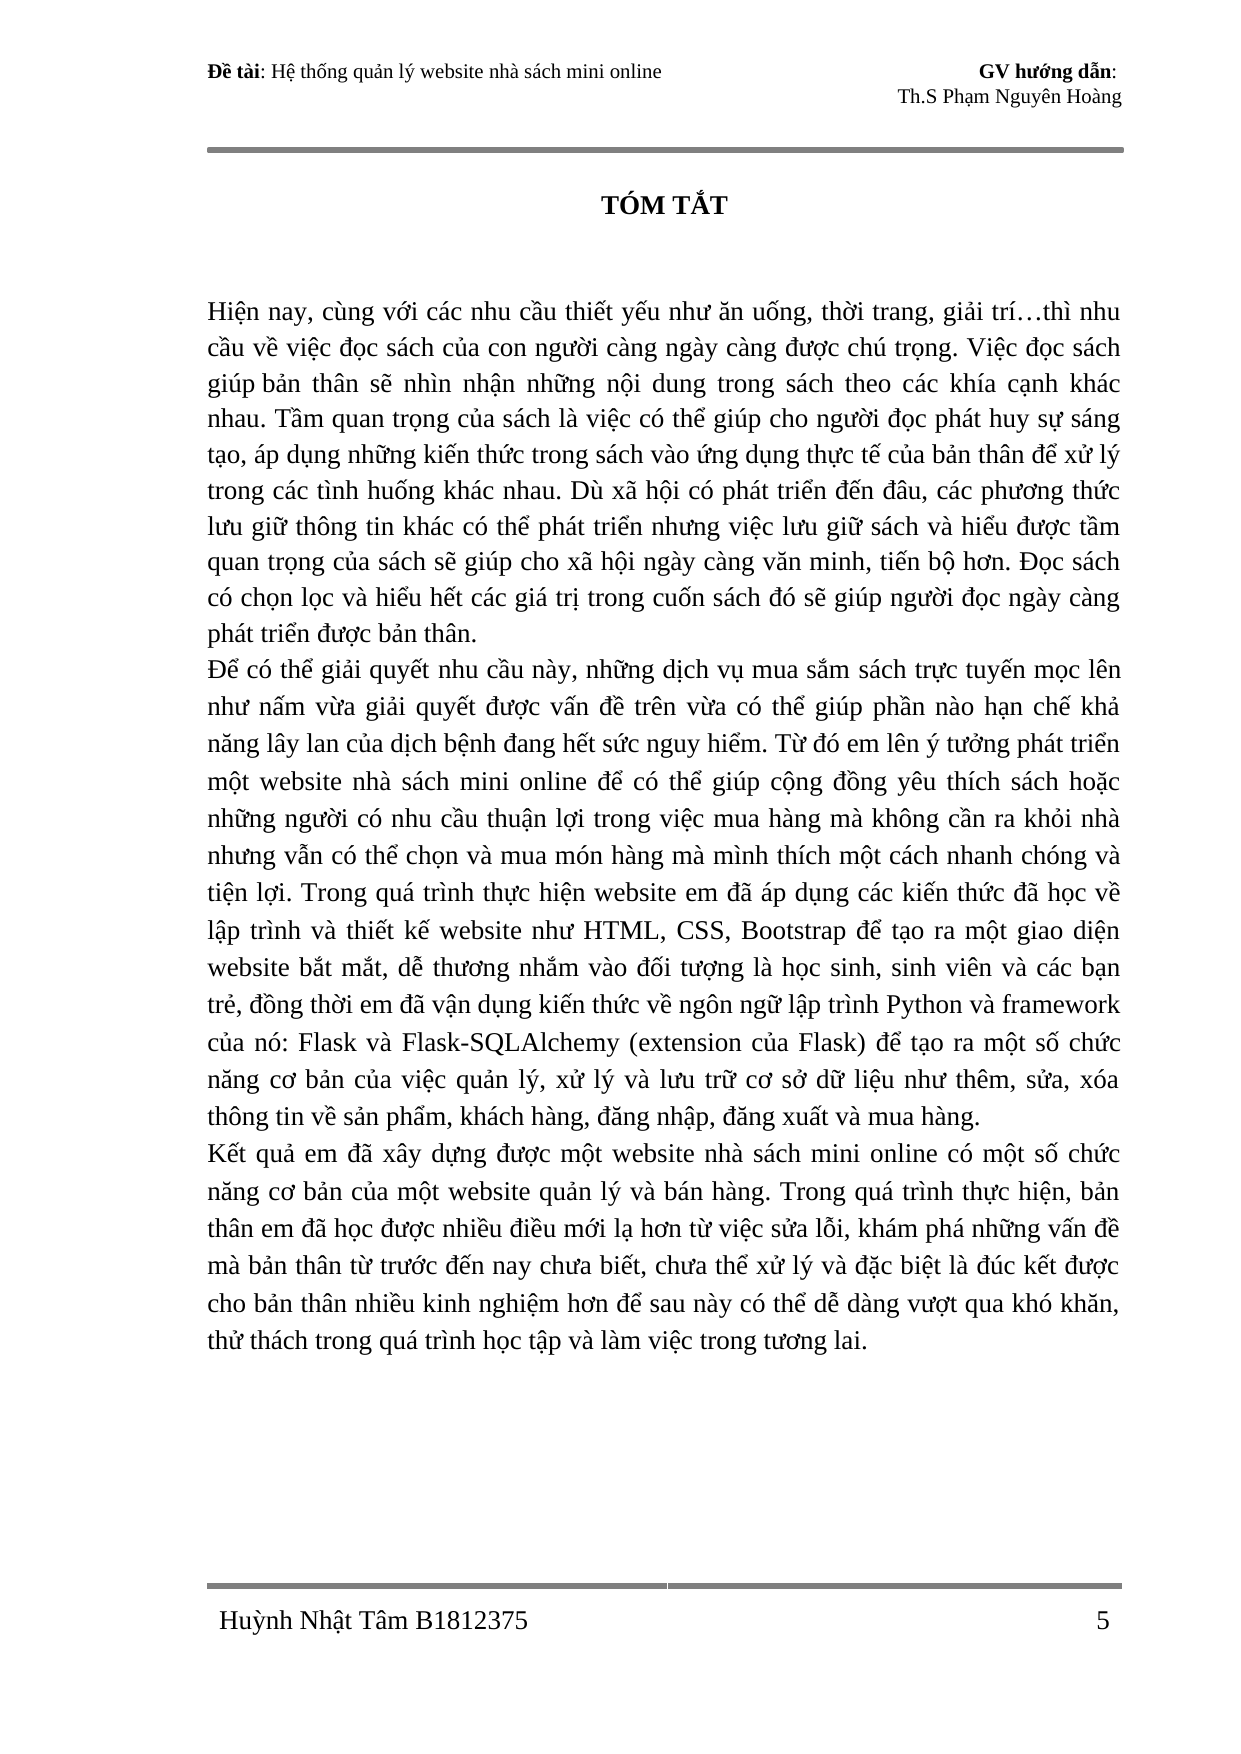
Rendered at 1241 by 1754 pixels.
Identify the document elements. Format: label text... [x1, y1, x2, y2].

text Để có thể giải quyết nhu cầu này, những dịch vụ mua sắm sách trực tuyến mọc lên như nấm vừa giải quyết được vấn đề trên vừa có thể giúp phần nào hạn chế khả năng lây lan của dịch bệnh đang hết sức nguy hiểm. Từ đó em lên ý tưởng phát triển một website nhà sách mini online để có thể giúp cộng đồng yêu thích sách hoặc những người có nhu cầu thuận lợi trong việc mua hàng mà không cần ra khỏi nhà nhưng vẫn có thể chọn và mua món hàng mà mình thích một cách nhanh chóng và tiện lợi. Trong quá trình thực hiện website em đã áp dụng các kiến thức đã học về lập trình và thiết kế website như HTML, CSS, Bootstrap để tạo ra một giao diện website bắt mắt, dễ thương nhắm vào đối tượng là học sinh, sinh viên và các bạn trẻ, đồng thời em đã vận dụng kiến thức về ngôn ngữ lập trình Python và framework của nó: Flask và Flask-SQLAlchemy (extension của Flask) để tạo ra một số chức năng cơ bản của việc quản lý, xử lý và lưu trữ cơ sở dữ liệu như thêm, sửa, xóa thông tin về sản phẩm, khách hàng, đăng nhập, đăng xuất và mua hàng. [207, 653, 1122, 1131]
subtitle TÓM TẮT [207, 189, 1122, 221]
text Hiện nay, cùng với các nhu cầu thiết yếu như ăn uống, thời trang, giải trí…thì nhu cầu về việc đọc sách của con người càng ngày càng được chú trọng. Việc đọc sách giúp bản thân sẽ nhìn nhận những nội dung trong sách theo các khía cạnh khác nhau. Tầm quan trọng của sách là việc có thể giúp cho người đọc phát huy sự sáng tạo, áp dụng những kiến thức trong sách vào ứng dụng thực tế của bản thân để xử lý trong các tình huống khác nhau. Dù xã hội có phát triển đến đâu, các phương thức lưu giữ thông tin khác có thể phát triển nhưng việc lưu giữ sách và hiểu được tầm quan trọng của sách sẽ giúp cho xã hội ngày càng văn minh, tiến bộ hơn. Đọc sách có chọn lọc và hiểu hết các giá trị trong cuốn sách đó sẽ giúp người đọc ngày càng phát triển được bản thân. [207, 295, 1122, 648]
text Kết quả em đã xây dựng được một website nhà sách mini online có một số chức năng cơ bản của một website quản lý và bán hàng. Trong quá trình thực hiện, bản thân em đã học được nhiều điều mới lạ hơn từ việc sửa lỗi, khám phá những vấn đề mà bản thân từ trước đến nay chưa biết, chưa thể xử lý và đặc biệt là đúc kết được cho bản thân nhiều kinh nghiệm hơn để sau này có thể dễ dàng vượt qua khó khăn, thử thách trong quá trình học tập và làm việc trong tương lai. [207, 1137, 1122, 1355]
